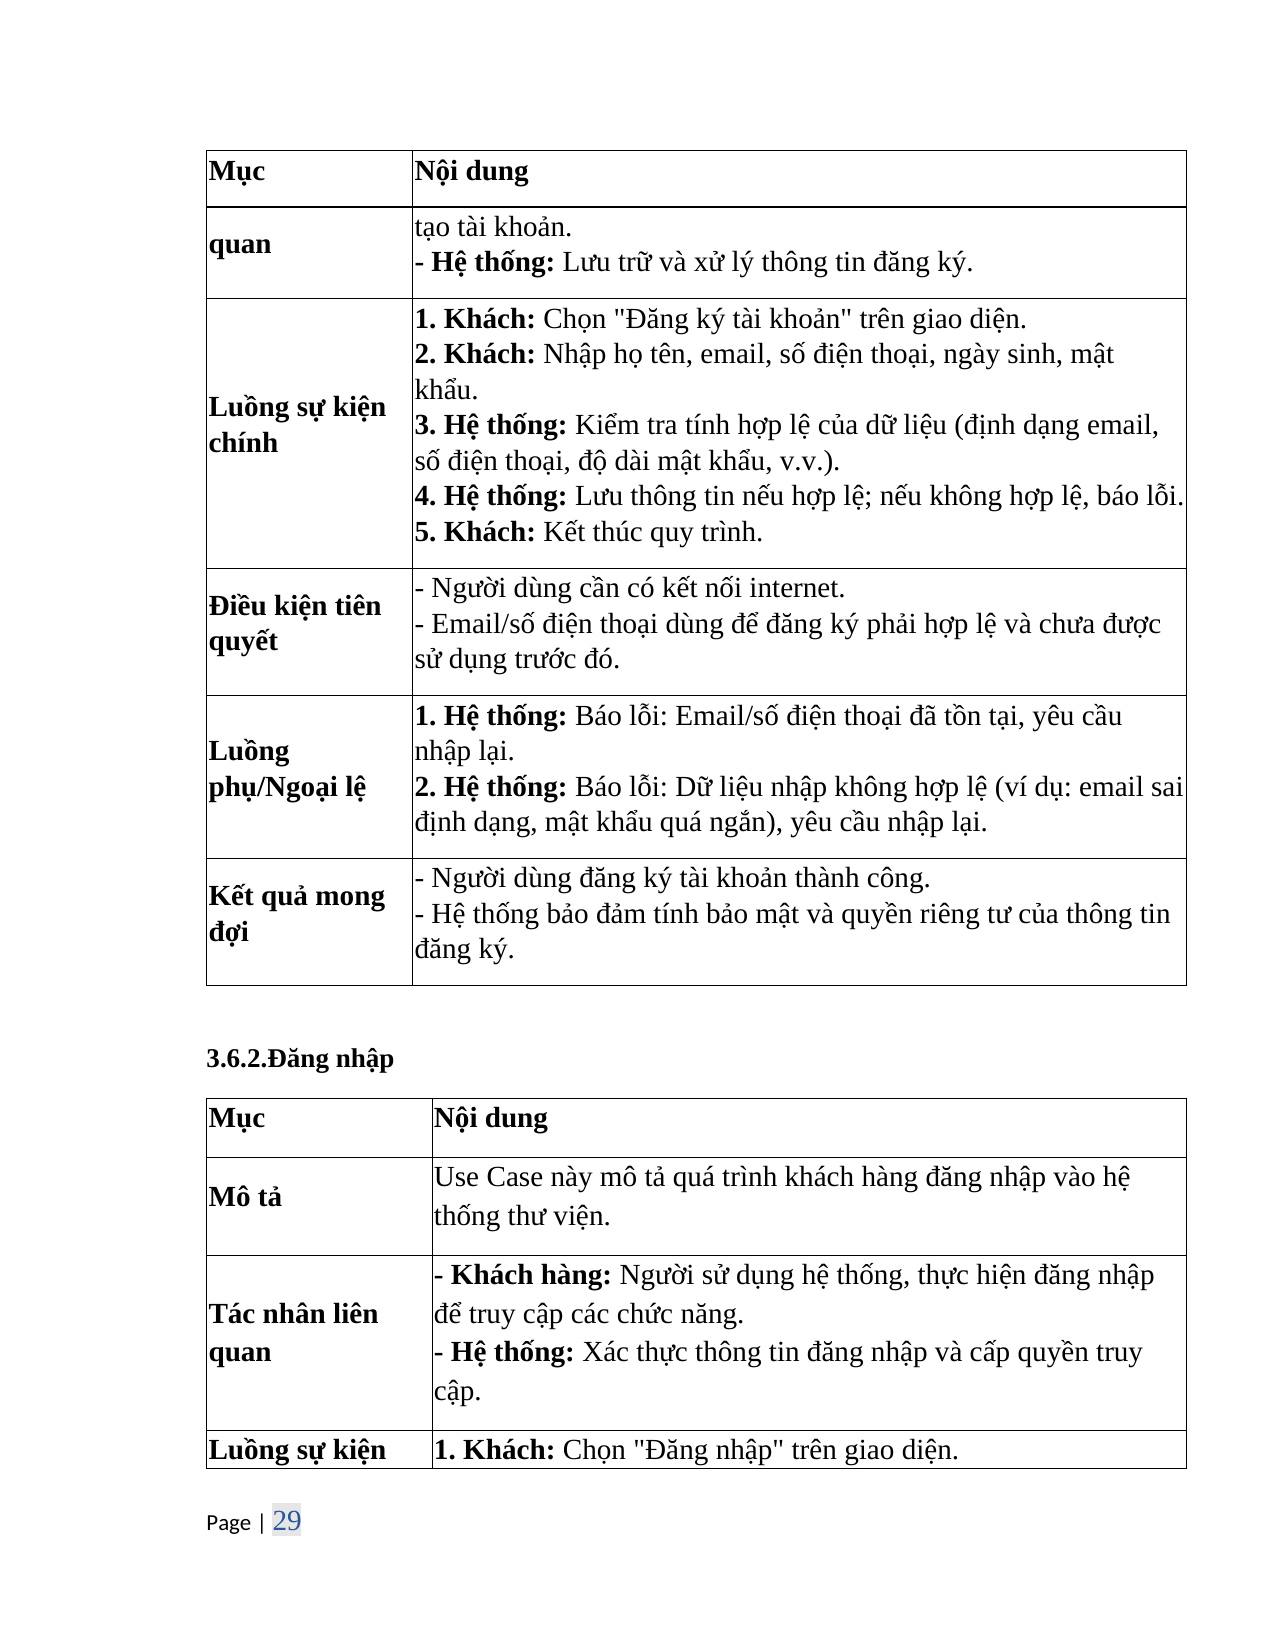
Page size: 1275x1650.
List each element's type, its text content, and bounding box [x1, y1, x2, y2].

table_header Mục [207, 151, 412, 206]
table_cell Luồng sự kiện chính [207, 299, 412, 568]
table_cell Kết quả mong đợi [207, 859, 412, 985]
table_cell Mô tả [207, 1158, 432, 1255]
table_cell - Người dùng đăng ký tài khoản thành công. - Hệ thống bảo đảm tính bảo mật và quyền riêng tư của thông tin đăng ký. [413, 859, 1186, 985]
table_cell 1. Khách: Chọn "Đăng ký tài khoản" trên giao diện. 2. Khách: Nhập họ tên, email, số điện thoại, ngày sinh, mật khẩu. 3. Hệ thống: Kiểm tra tính hợp lệ của dữ liệu (định dạng email, số điện thoại, độ dài mật khẩu, v.v.). 4. Hệ thống: Lưu thông tin nếu hợp lệ; nếu không hợp lệ, báo lỗi. 5. Khách: Kết thúc quy trình. [413, 299, 1186, 568]
table_header Nội dung [413, 151, 1186, 206]
table_cell Điều kiện tiên quyết [207, 569, 412, 695]
table_header Mục [207, 1099, 432, 1157]
table_cell Luồng phụ/Ngoại lệ [207, 696, 412, 858]
table_cell Use Case này mô tả quá trình khách hàng đăng nhập vào hệ thống thư viện. [433, 1158, 1186, 1255]
table_cell - Khách hàng: Người sử dụng hệ thống, thực hiện đăng nhập để truy cập các chức năng. - Hệ thống: Xác thực thông tin đăng nhập và cấp quyền truy cập. [433, 1256, 1186, 1430]
table_cell Tác nhân liên quan [207, 1256, 432, 1430]
table_cell Luồng sự kiện chính [207, 1431, 432, 1468]
table_header Nội dung [433, 1099, 1186, 1157]
table_cell - Người dùng cần có kết nối internet. - Email/số điện thoại dùng để đăng ký phải hợp lệ và chưa được sử dụng trước đó. [413, 569, 1186, 695]
table_cell Tác nhân liên quan [207, 208, 412, 298]
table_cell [433, 1431, 1186, 1468]
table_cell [413, 208, 1186, 298]
table_cell 1. Hệ thống: Báo lỗi: Email/số điện thoại đã tồn tại, yêu cầu nhập lại. 2. Hệ thống: Báo lỗi: Dữ liệu nhập không hợp lệ (ví dụ: email sai định dạng, mật khẩu quá ngắn), yêu cầu nhập lại. [413, 696, 1186, 858]
subtitle 3.6.2.Đăng nhập [206, 1048, 1187, 1073]
